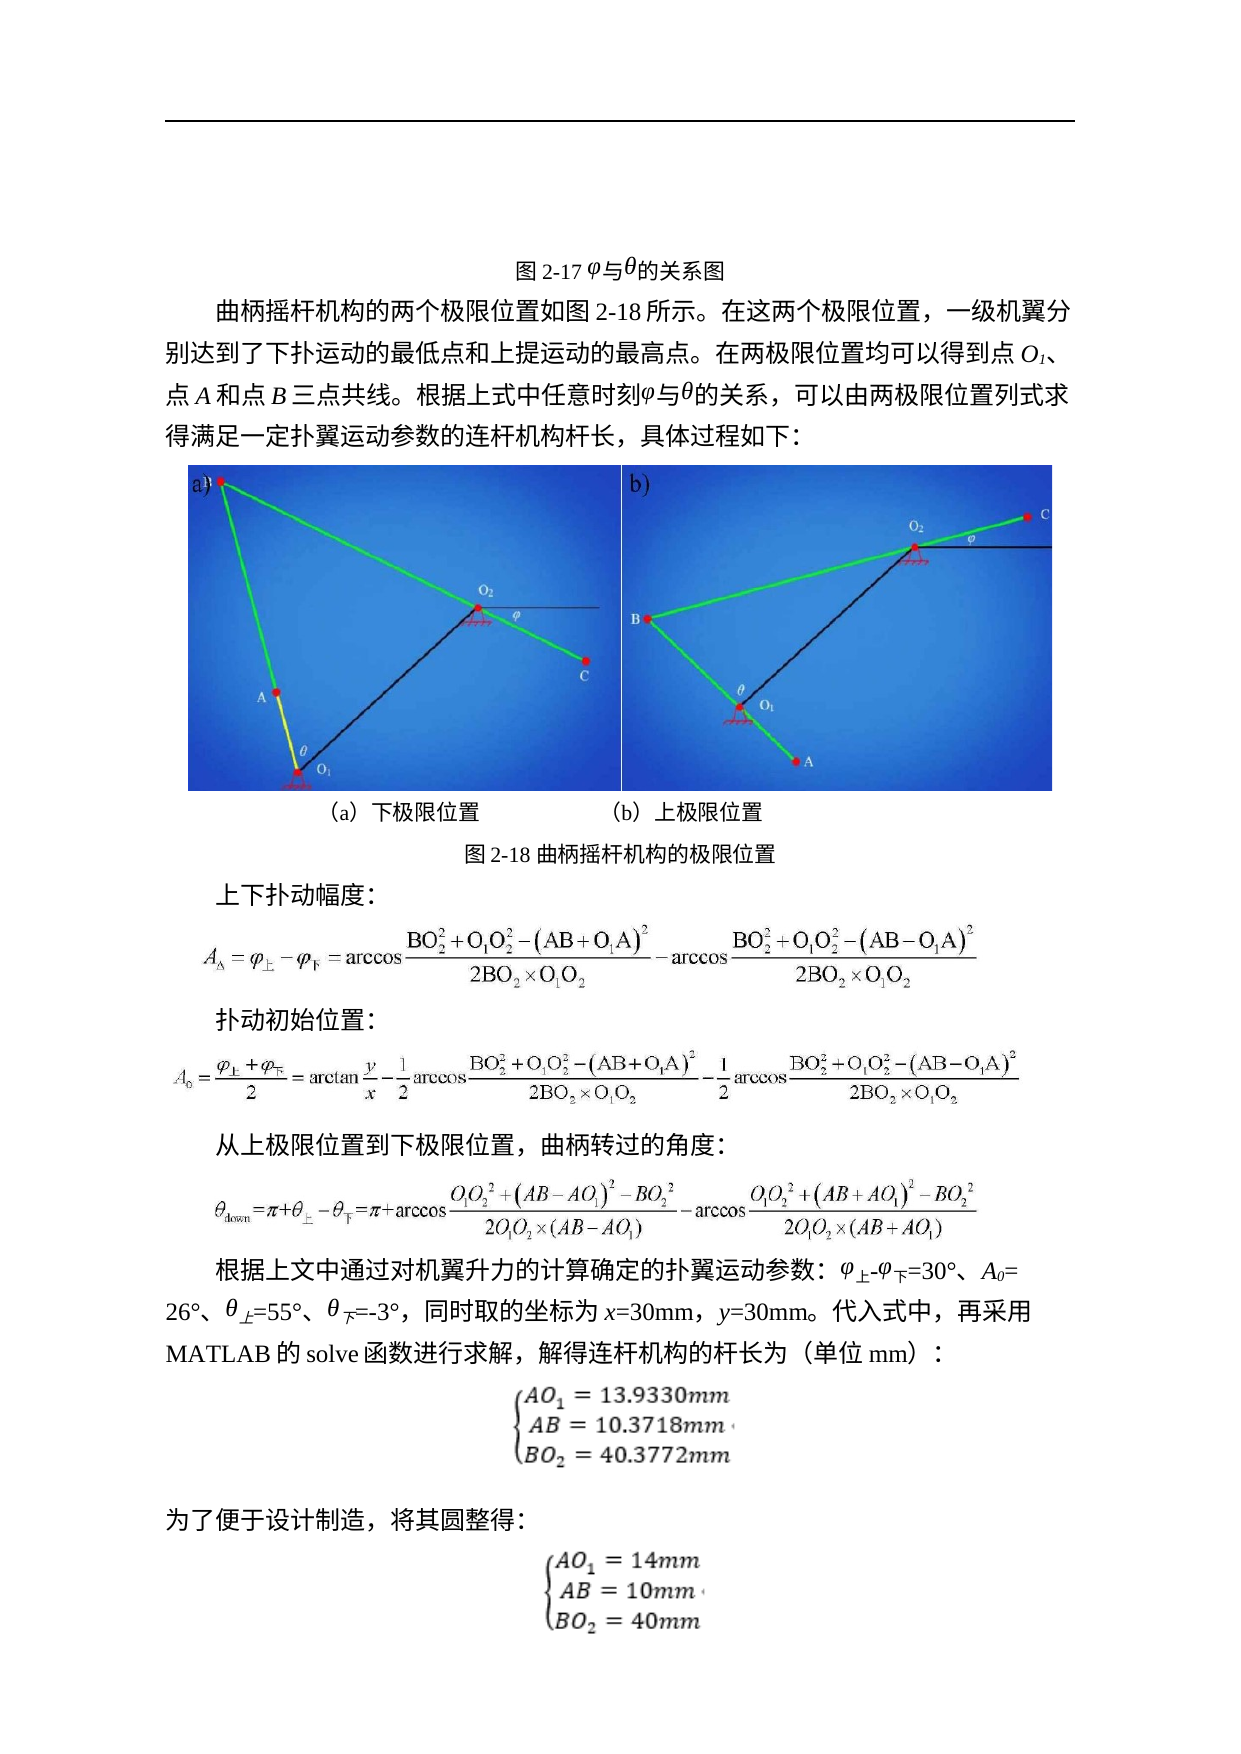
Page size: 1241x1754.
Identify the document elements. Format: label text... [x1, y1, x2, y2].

picture [535, 1550, 705, 1637]
text 图2-17 与的关系图 [165, 246, 1075, 287]
text （a）下极限位置 （b）上极限位置 [165, 787, 1075, 829]
picture [188, 465, 1053, 791]
text 根据上文中通过对机翼升力的计算确定的扑翼运动参数：上-下=30°、A0= 26°、上=55°、下=-3°，同时取的坐标为x=30mm，y=30mm。代入式中，再采用MATLAB的solve函数进行求解，解得连杆机构的杆长为（单位mm）： [165, 1246, 1075, 1371]
picture [198, 915, 993, 991]
picture [165, 1046, 1026, 1104]
picture [504, 1381, 735, 1477]
picture [208, 1172, 982, 1245]
text 上下扑动幅度： [165, 871, 1075, 912]
text 为了便于设计制造，将其圆整得： [165, 1496, 1075, 1537]
text 从上极限位置到下极限位置，曲柄转过的角度： [165, 1121, 1075, 1162]
text 曲柄摇杆机构的两个极限位置如图2-18所示。在这两个极限位置，一级机翼分别达到了下扑运动的最低点和上提运动的最高点。在两极限位置均可以得到点O1、点A和点B三点共线。根据上式中任意时刻与的关系，可以由两极限位置列式求得满足一定扑翼运动参数的连杆机构杆长，具体过程如下： [165, 287, 1075, 454]
text 扑动初始位置： [165, 996, 1075, 1037]
text 图2-18 曲柄摇杆机构的极限位置 [165, 829, 1075, 871]
